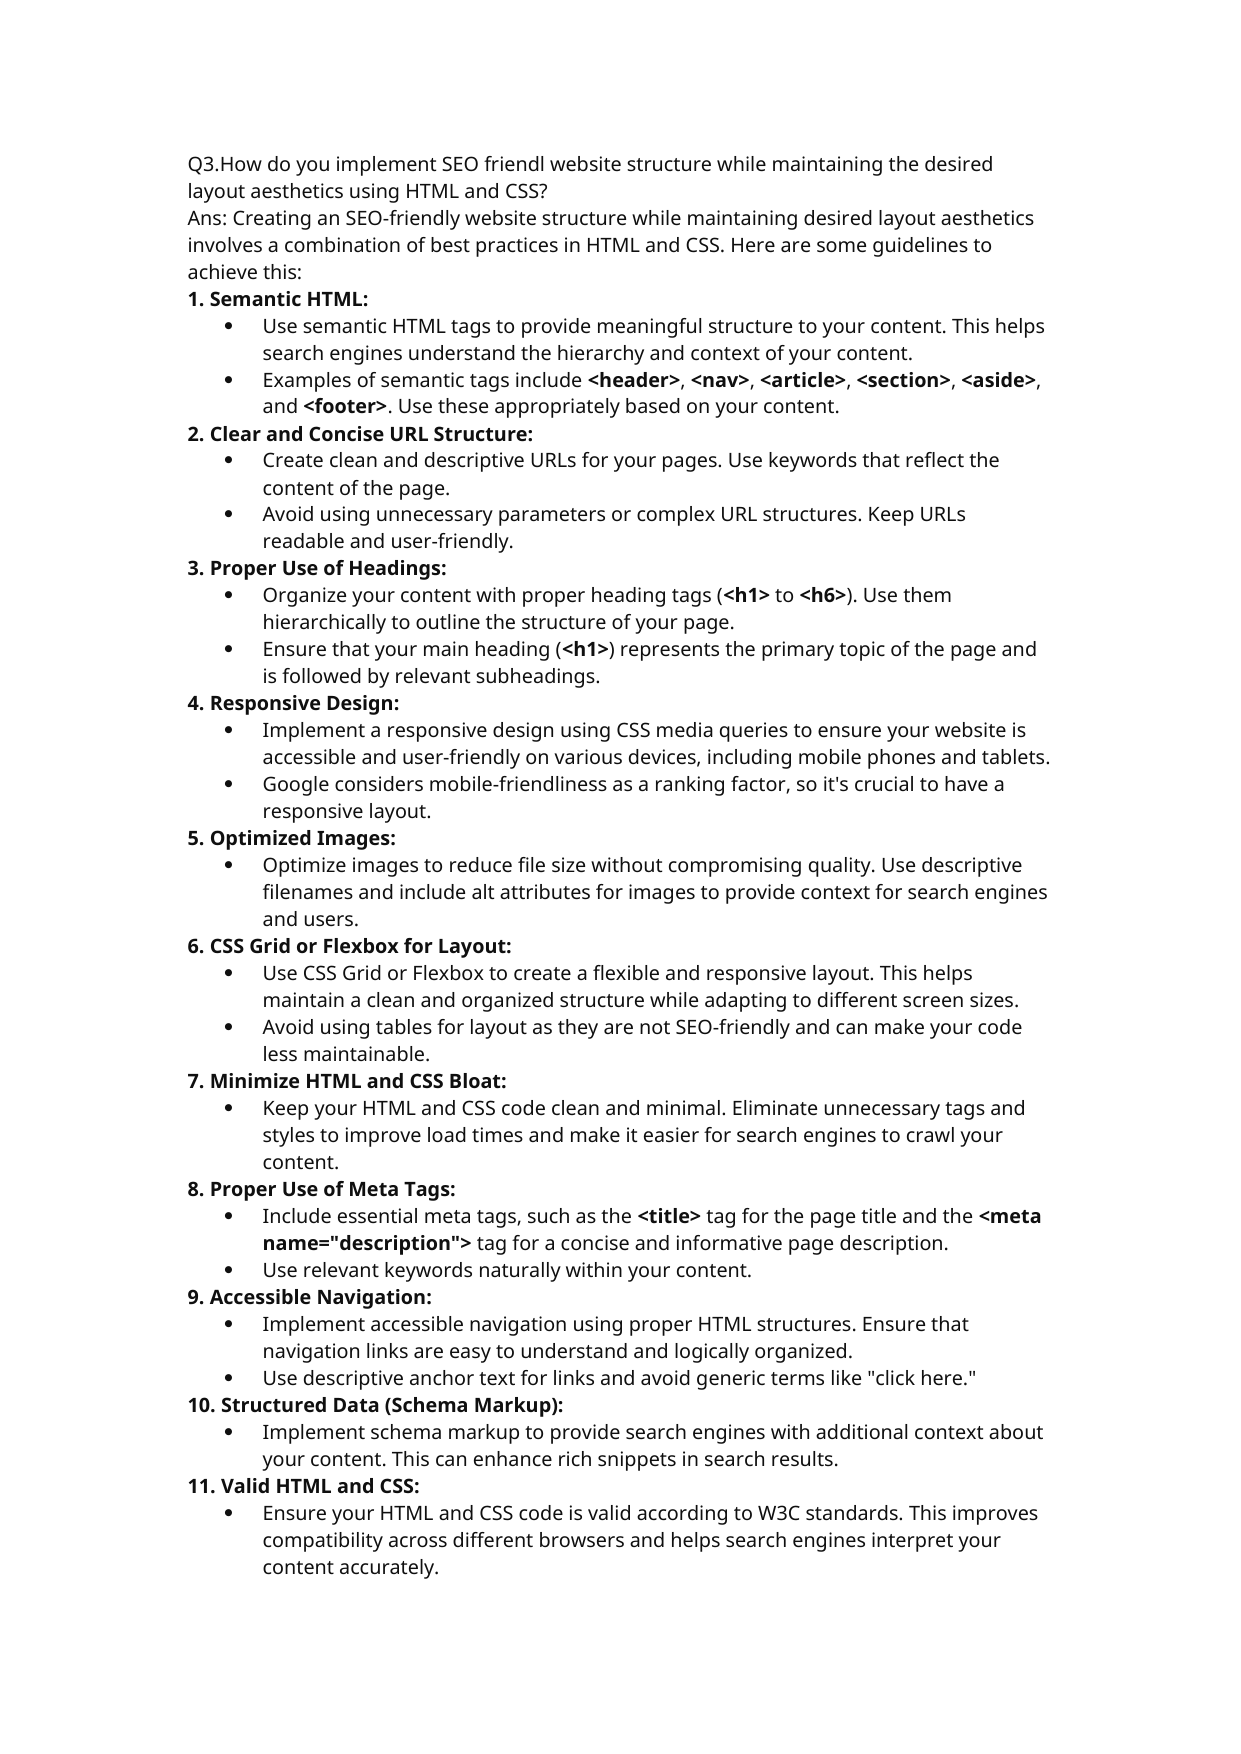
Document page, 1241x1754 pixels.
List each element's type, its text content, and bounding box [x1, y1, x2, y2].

text 5. Optimized Images: [187, 824, 1053, 851]
list Implement schema markup to provide search engines with additional context about your content. This can enhance rich snippets in search results. [225, 1418, 1053, 1472]
text 1. Semantic HTML: [187, 285, 1053, 312]
text 9. Accessible Navigation: [187, 1283, 1053, 1310]
text 10. Structured Data (Schema Markup): [187, 1391, 1053, 1418]
list Use descriptive anchor text for links and avoid generic terms like "click here." [225, 1364, 1053, 1391]
list Implement a responsive design using CSS media queries to ensure your website is accessible and user-friendly on various devices, including mobile phones and tablets. [225, 717, 1053, 771]
text Ans: Creating an SEO-friendly website structure while maintaining desired layout aesthetics involves a combination of best practices in HTML and CSS. Here are some guidelines to achieve this: [187, 204, 1053, 285]
list Implement accessible navigation using proper HTML structures. Ensure that navigation links are easy to understand and logically organized. [225, 1310, 1053, 1364]
text 3. Proper Use of Headings: [187, 555, 1053, 582]
list Ensure that your main heading (<h1>) represents the primary topic of the page and is followed by relevant subheadings. [225, 636, 1053, 689]
list Ensure your HTML and CSS code is valid according to W3C standards. This improves compatibility across different browsers and helps search engines interpret your content accurately. [225, 1499, 1053, 1580]
list Optimize images to reduce file size without compromising quality. Use descriptive filenames and include alt attributes for images to provide context for search engines and users. [225, 851, 1053, 932]
list Avoid using tables for layout as they are not SEO-friendly and can make your code less maintainable. [225, 1013, 1053, 1067]
text 2. Clear and Concise URL Structure: [187, 420, 1053, 447]
list Avoid using unnecessary parameters or complex URL structures. Keep URLs readable and user-friendly. [225, 501, 1053, 555]
list Use relevant keywords naturally within your content. [225, 1256, 1053, 1283]
list Keep your HTML and CSS code clean and minimal. Eliminate unnecessary tags and styles to improve load times and make it easier for search engines to crawl your content. [225, 1094, 1053, 1175]
text 6. CSS Grid or Flexbox for Layout: [187, 932, 1053, 959]
text 11. Valid HTML and CSS: [187, 1472, 1053, 1499]
list Examples of semantic tags include <header>, <nav>, <article>, <section>, <aside>, and <footer>. Use these appropriately based on your content. [225, 366, 1053, 420]
list Create clean and descriptive URLs for your pages. Use keywords that reflect the content of the page. [225, 447, 1053, 501]
text Q3.How do you implement SEO friendl website structure while maintaining the desired layout aesthetics using HTML and CSS? [187, 150, 1053, 204]
list Use CSS Grid or Flexbox to create a flexible and responsive layout. This helps maintain a clean and organized structure while adapting to different screen sizes. [225, 959, 1053, 1013]
list Use semantic HTML tags to provide meaningful structure to your content. This helps search engines understand the hierarchy and context of your content. [225, 312, 1053, 366]
list Organize your content with proper heading tags (<h1> to <h6>). Use them hierarchically to outline the structure of your page. [225, 582, 1053, 636]
text 4. Responsive Design: [187, 689, 1053, 717]
text 7. Minimize HTML and CSS Bloat: [187, 1067, 1053, 1094]
list Include essential meta tags, such as the <title> tag for the page title and the <meta name="description"> tag for a concise and informative page description. [225, 1202, 1053, 1256]
text 8. Proper Use of Meta Tags: [187, 1175, 1053, 1202]
list Google considers mobile-friendliness as a ranking factor, so it's crucial to have a responsive layout. [225, 771, 1053, 824]
